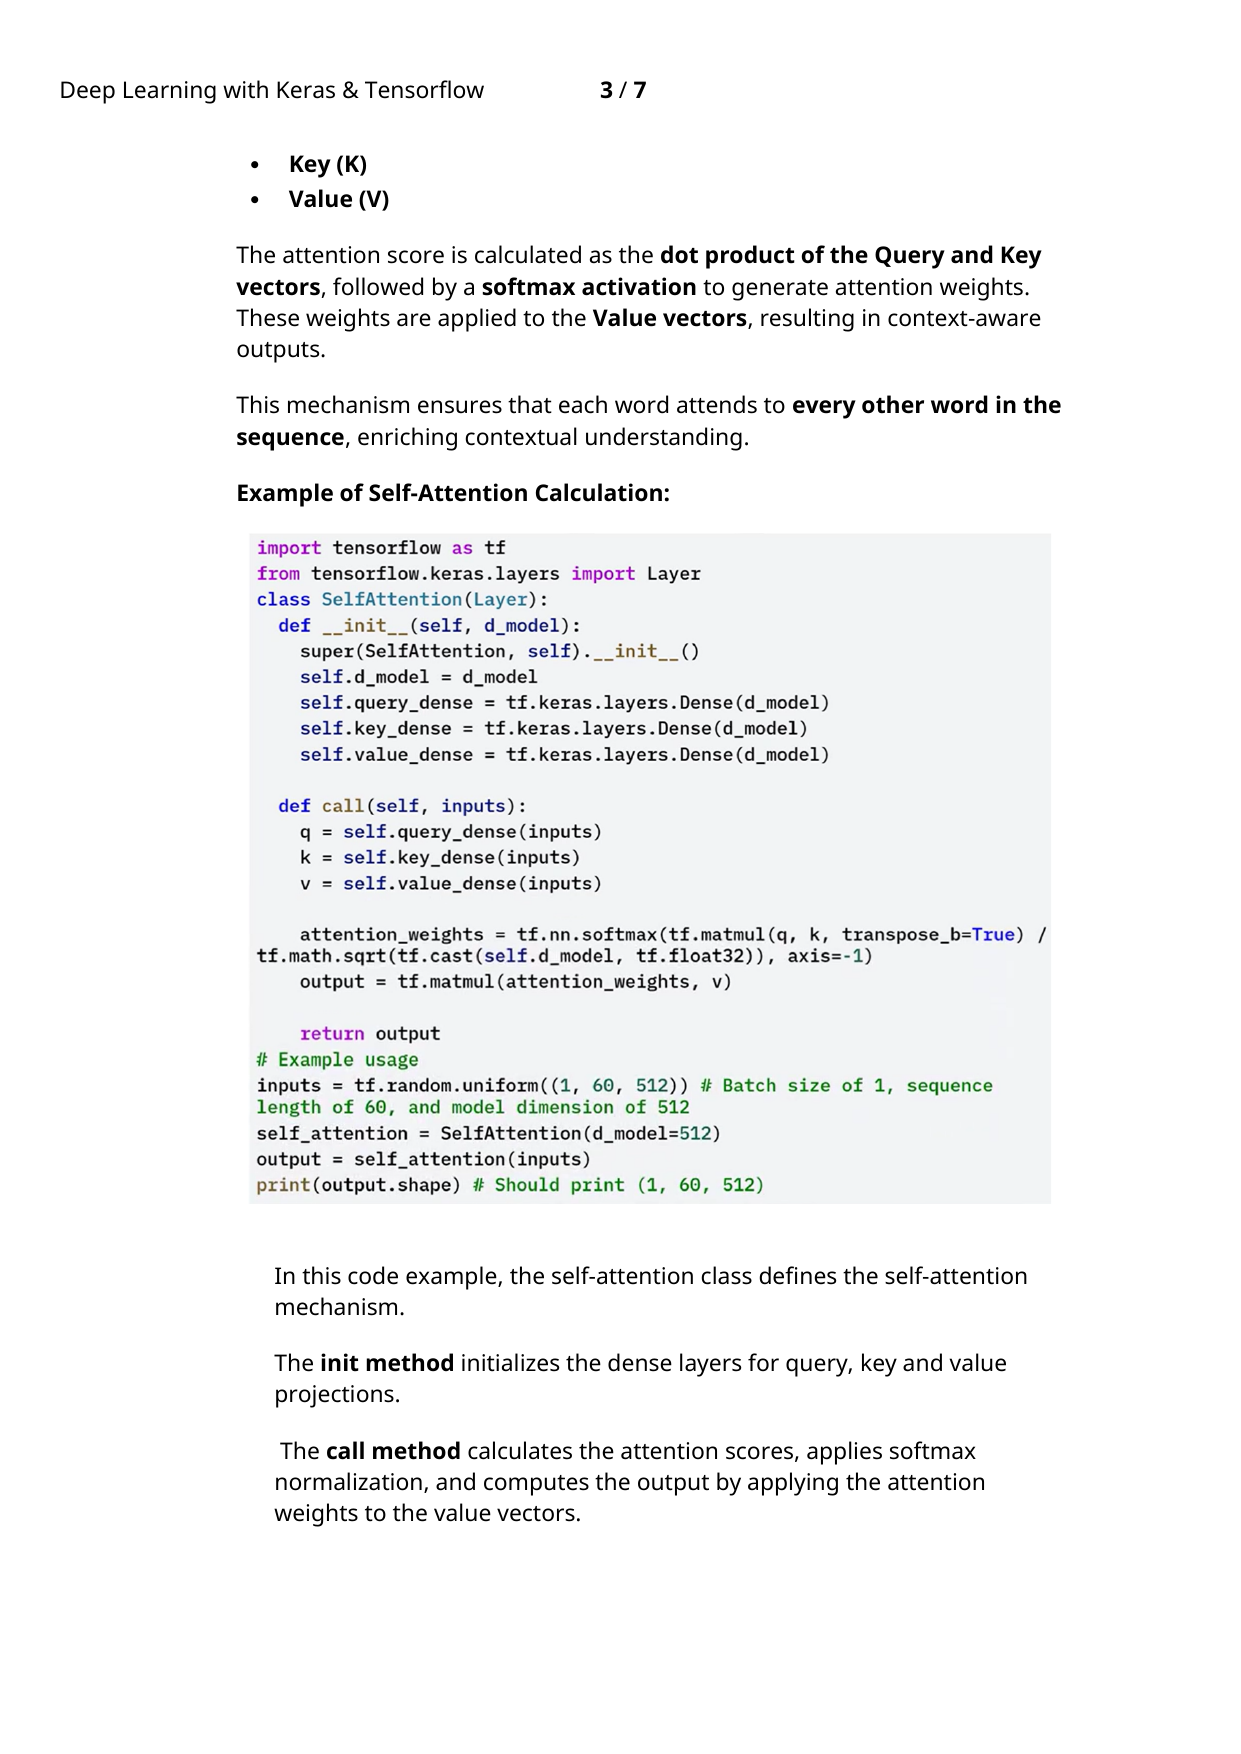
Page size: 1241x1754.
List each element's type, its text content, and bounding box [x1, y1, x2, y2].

list Key (K) [251, 148, 1063, 179]
text This mechanism ensures that each word attends to every other word in the sequence, enriching contextual understanding. [236, 389, 1063, 452]
text The init method initializes the dense layers for query, key and value projections. [274, 1347, 1063, 1409]
text The call method calculates the attention scores, applies softmax normalization, and computes the output by applying the attention weights to the value vectors. [274, 1434, 1063, 1528]
text The attention score is calculated as the dot product of the Query and Key vectors, followed by a softmax activation to generate attention weights. These weights are applied to the Value vectors, resulting in context-aware outputs. [236, 239, 1063, 364]
list Value (V) [251, 183, 1063, 214]
picture [248, 533, 1052, 1204]
text In this code example, the self-attention class defines the self-attention mechanism. [274, 1259, 1063, 1322]
text Example of Self-Attention Calculation: [236, 477, 1063, 508]
